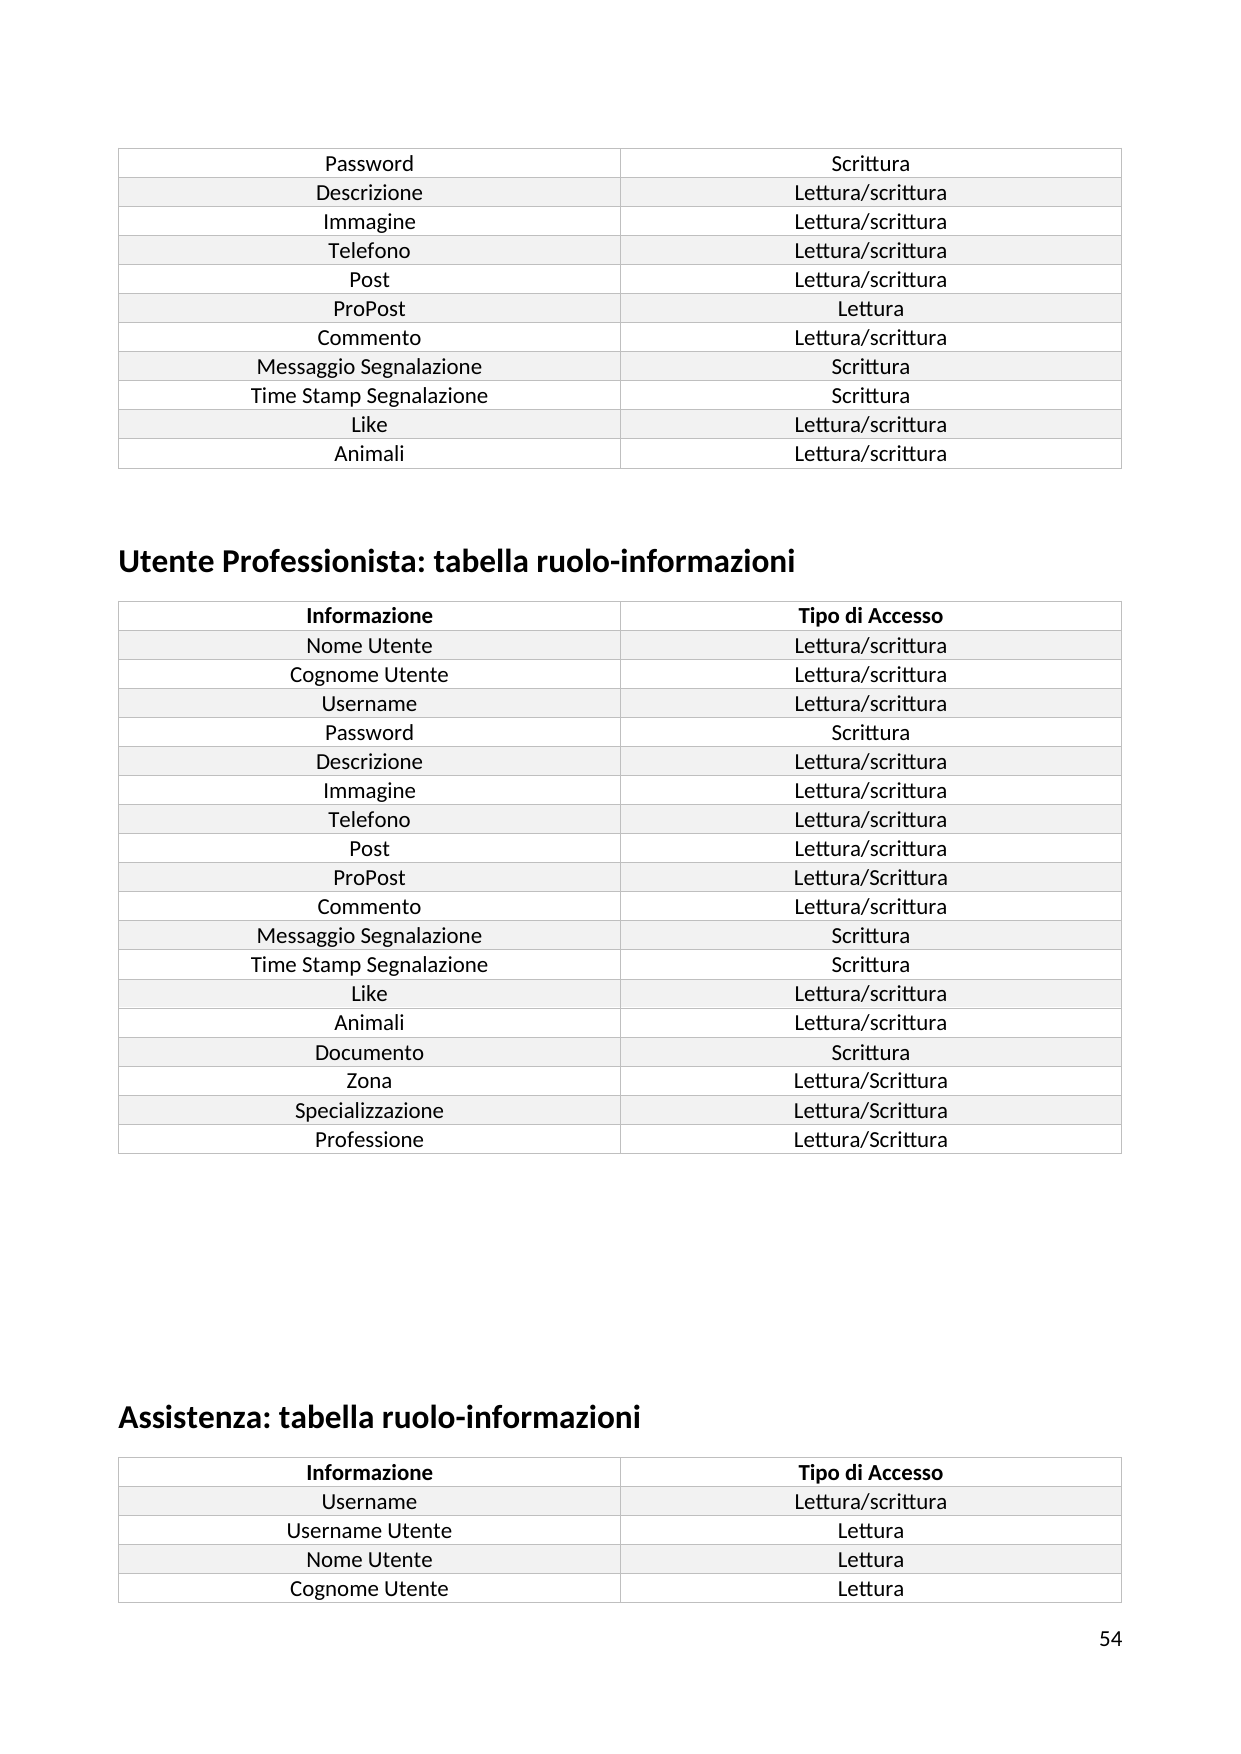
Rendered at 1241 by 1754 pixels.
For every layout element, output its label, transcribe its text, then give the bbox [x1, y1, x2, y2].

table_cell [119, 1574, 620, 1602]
table_cell Commento [119, 892, 620, 920]
table_cell Lettura/scrittura [621, 805, 1121, 833]
table_cell Immagine [119, 207, 620, 235]
table_cell Telefono [119, 236, 620, 264]
table_header Informazione [119, 602, 620, 630]
table_cell Scrittura [621, 381, 1121, 409]
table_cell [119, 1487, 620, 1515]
table_cell Lettura [621, 294, 1121, 322]
table_cell Like [119, 410, 620, 438]
table_cell Lettura/Scrittura [621, 1067, 1121, 1095]
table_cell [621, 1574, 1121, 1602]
table_cell Cognome Utente [119, 660, 620, 688]
table_cell Lettura/scrittura [621, 747, 1121, 775]
table_cell Lettura/scrittura [621, 410, 1121, 438]
table_cell Messaggio Segnalazione [119, 352, 620, 380]
table_cell Time Stamp Segnalazione [119, 381, 620, 409]
table_cell Specializzazione [119, 1096, 620, 1124]
table_cell ProPost [119, 863, 620, 891]
table_cell Lettura/scrittura [621, 323, 1121, 351]
table_cell Animali [119, 1009, 620, 1037]
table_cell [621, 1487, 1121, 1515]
table_cell Lettura/scrittura [621, 1009, 1121, 1037]
table_cell Documento [119, 1038, 620, 1066]
table_cell Scrittura [621, 149, 1121, 177]
table_cell Lettura/scrittura [621, 265, 1121, 293]
table_cell Lettura/scrittura [621, 689, 1121, 717]
table_cell Lettura/scrittura [621, 207, 1121, 235]
table_cell Lettura/scrittura [621, 834, 1121, 862]
table_cell Post [119, 834, 620, 862]
table_header Tipo di Accesso [621, 602, 1121, 630]
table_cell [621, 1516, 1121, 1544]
text Assistenza: tabella ruolo-informazioni [118, 1396, 1122, 1437]
table_cell Like [119, 980, 620, 1007]
table_cell Descrizione [119, 747, 620, 775]
table_cell Descrizione [119, 178, 620, 206]
table_cell Scrittura [621, 1038, 1121, 1066]
table_cell Password [119, 149, 620, 177]
table_cell Messaggio Segnalazione [119, 921, 620, 949]
table_cell Lettura/scrittura [621, 776, 1121, 804]
table_cell Telefono [119, 805, 620, 833]
table_cell Username [119, 689, 620, 717]
table_cell Scrittura [621, 718, 1121, 746]
table_cell Scrittura [621, 950, 1121, 978]
table_cell Scrittura [621, 352, 1121, 380]
table_cell Lettura/scrittura [621, 178, 1121, 206]
table_cell Post [119, 265, 620, 293]
table_cell Lettura/scrittura [621, 660, 1121, 688]
table_cell Professione [119, 1125, 620, 1153]
table_cell Lettura/scrittura [621, 892, 1121, 920]
text Utente Professionista: tabella ruolo-informazioni [118, 540, 1122, 581]
table_cell Zona [119, 1067, 620, 1095]
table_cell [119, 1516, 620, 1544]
table_cell Lettura/Scrittura [621, 1125, 1121, 1153]
table_cell Lettura/Scrittura [621, 1096, 1121, 1124]
table_cell Commento [119, 323, 620, 351]
table_cell Immagine [119, 776, 620, 804]
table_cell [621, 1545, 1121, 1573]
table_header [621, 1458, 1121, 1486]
table_cell Time Stamp Segnalazione [119, 950, 620, 978]
table_cell Lettura/scrittura [621, 980, 1121, 1007]
table_cell Lettura/Scrittura [621, 863, 1121, 891]
table_cell Animali [119, 439, 620, 467]
table_cell Nome Utente [119, 631, 620, 659]
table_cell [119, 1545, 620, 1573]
table_cell Password [119, 718, 620, 746]
table_header Informazione [119, 1458, 620, 1486]
table_cell ProPost [119, 294, 620, 322]
table_cell Lettura/scrittura [621, 236, 1121, 264]
table_cell Lettura/scrittura [621, 439, 1121, 467]
table_cell Scrittura [621, 921, 1121, 949]
table_cell Lettura/scrittura [621, 631, 1121, 659]
